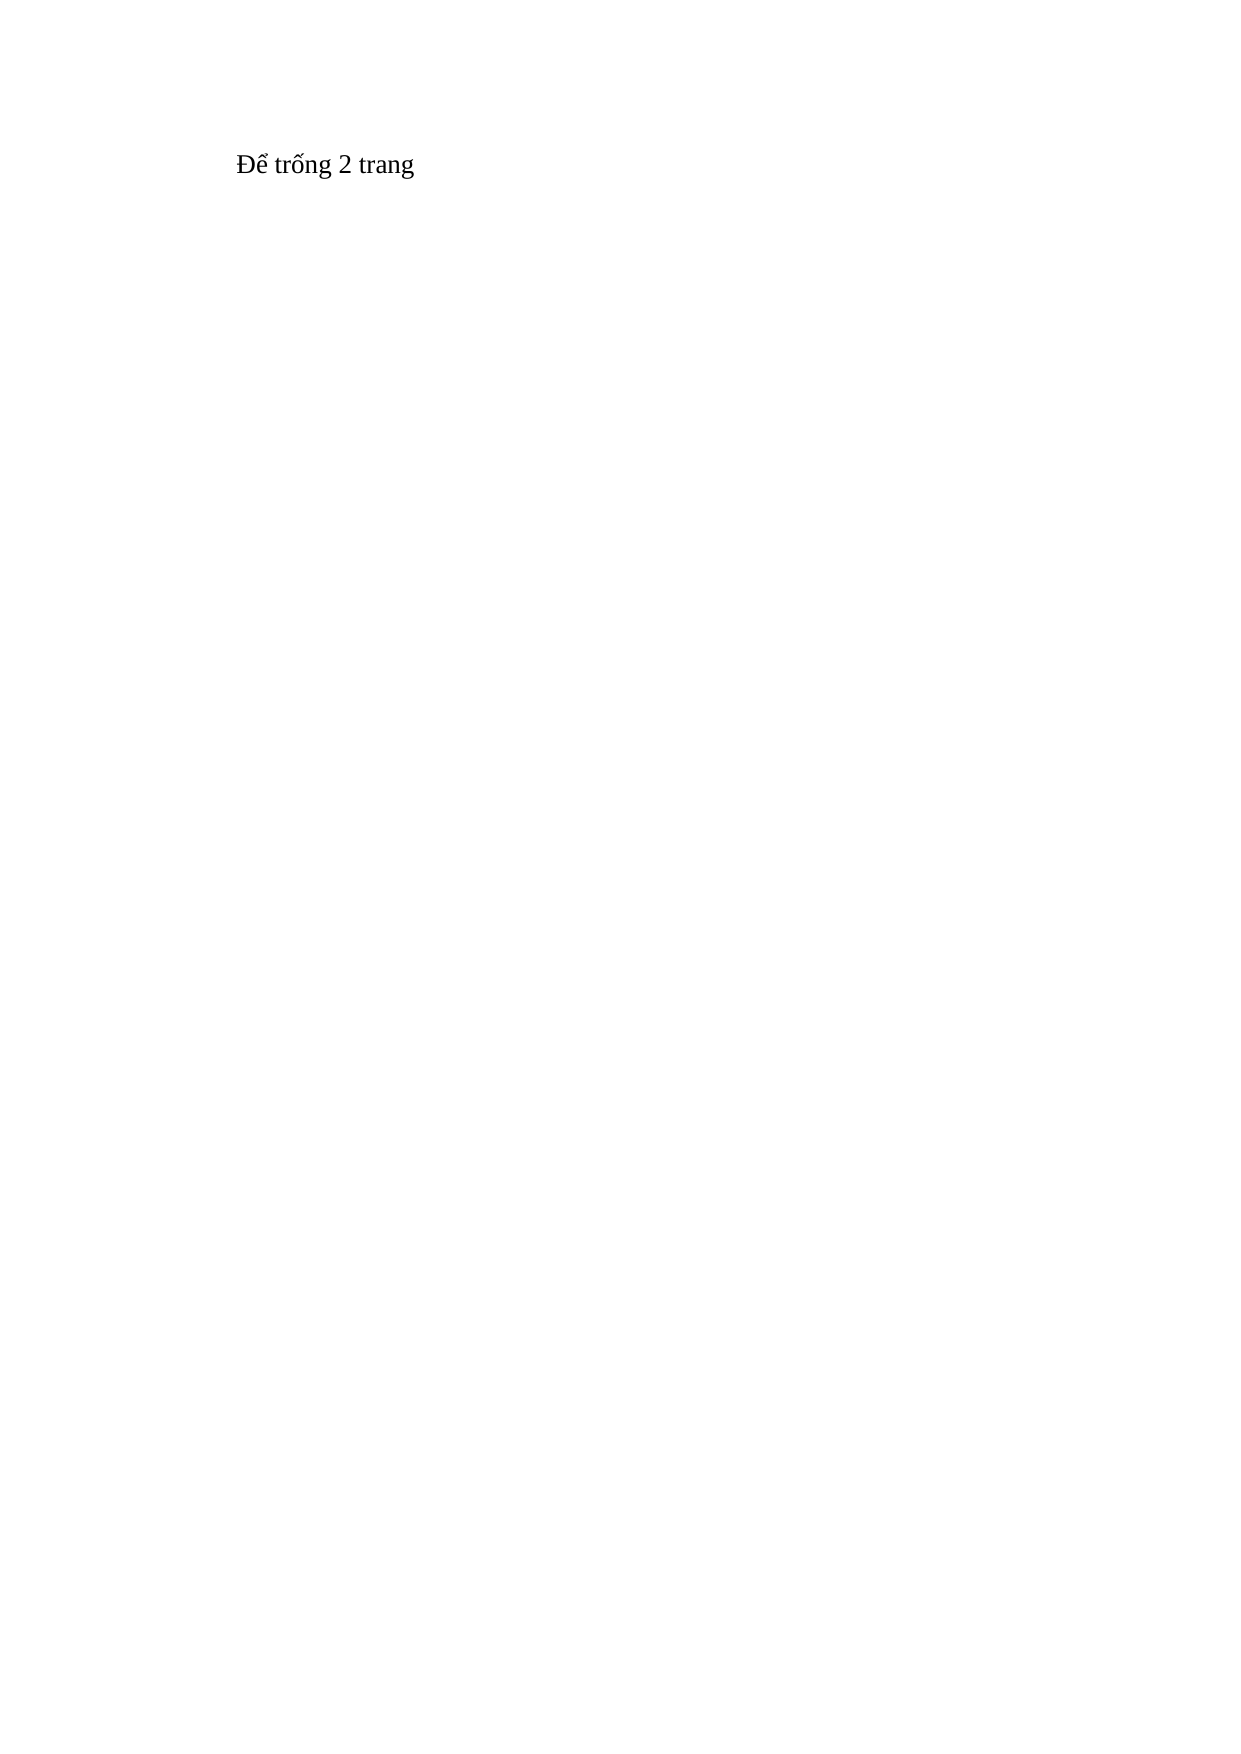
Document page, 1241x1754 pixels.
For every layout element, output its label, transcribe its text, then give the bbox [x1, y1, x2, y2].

text Để trống 2 trang [177, 148, 1122, 179]
